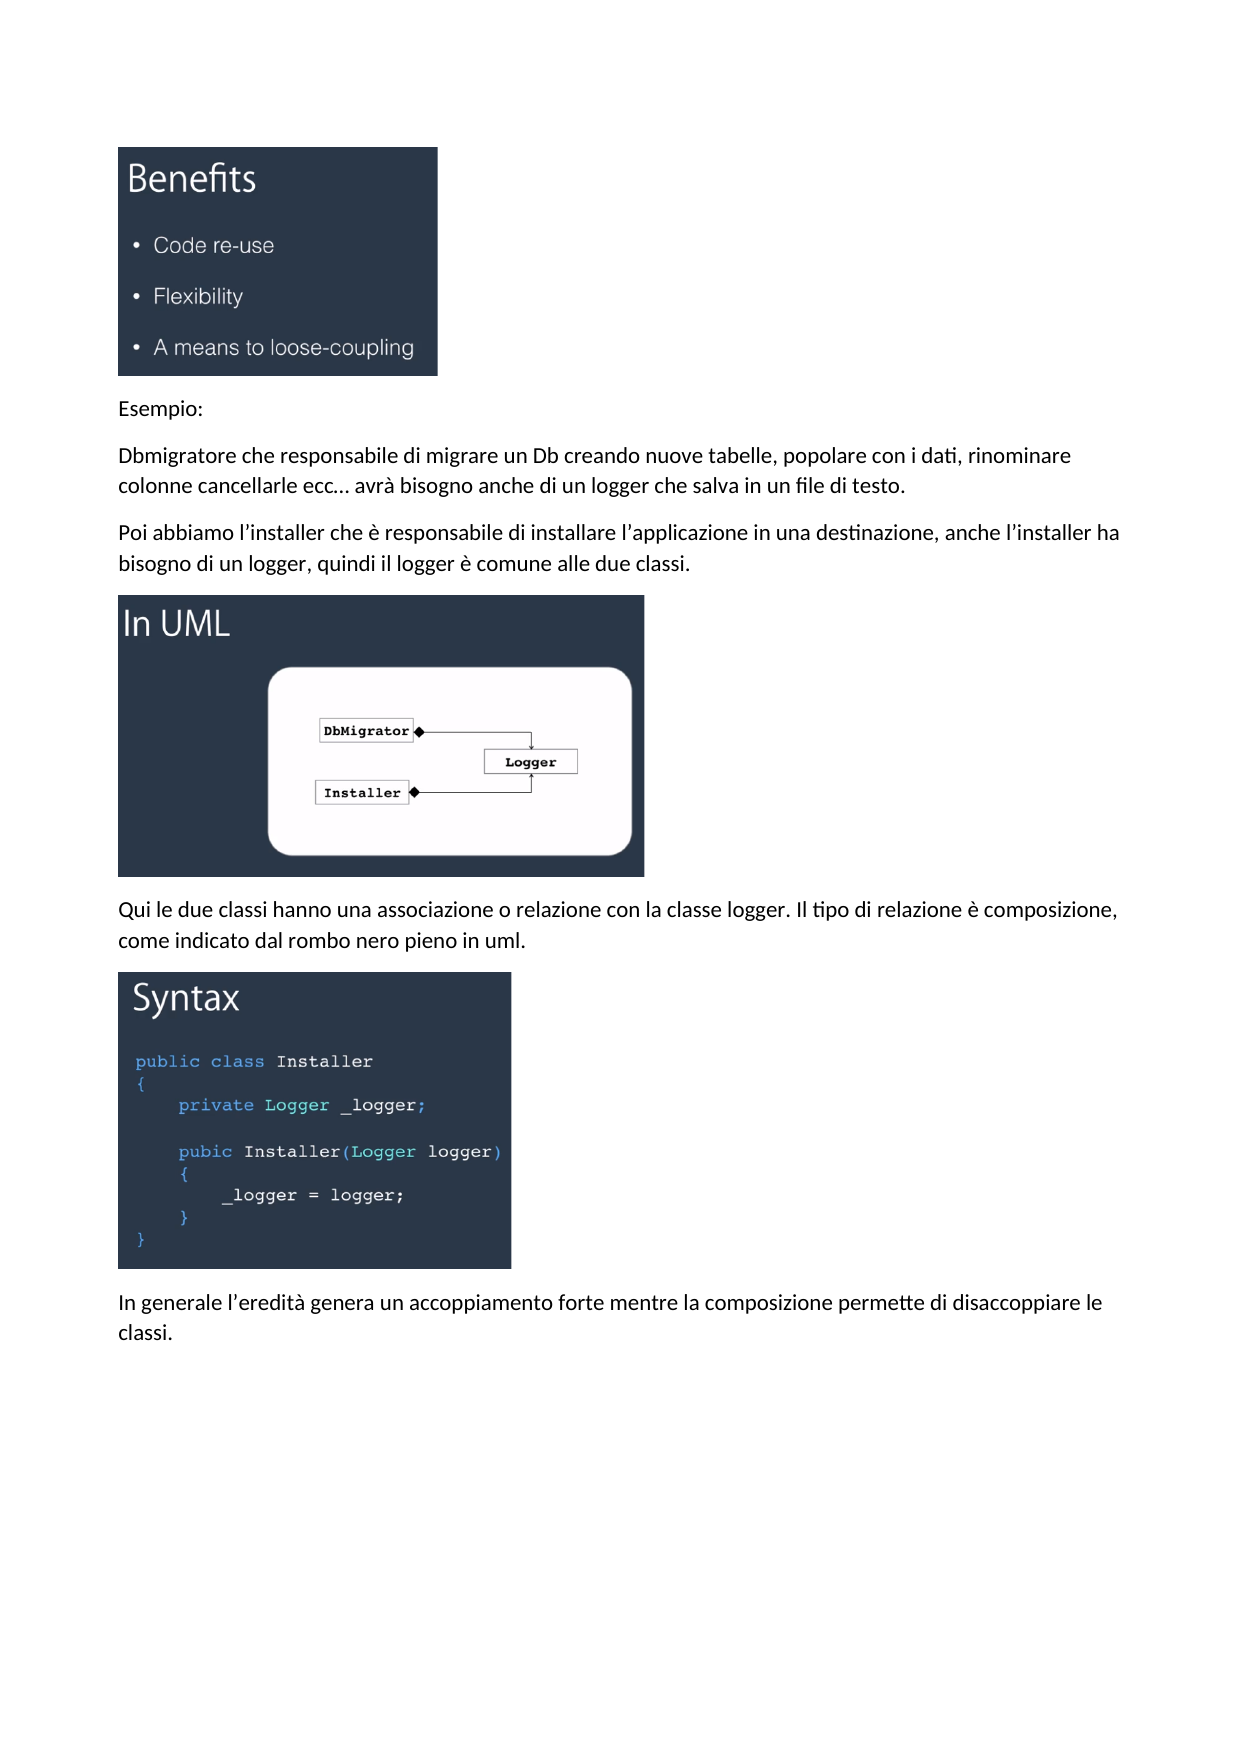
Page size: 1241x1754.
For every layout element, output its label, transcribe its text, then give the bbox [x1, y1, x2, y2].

picture [118, 972, 512, 1269]
text Esempio: [118, 394, 1122, 422]
picture [118, 147, 438, 376]
text Poi abbiamo l’installer che è responsabile di installare l’applicazione in una destinazione, anche l’installer ha bisogno di un logger, quindi il logger è comune alle due classi. [118, 518, 1122, 577]
text In generale l’eredità genera un accoppiamento forte mentre la composizione permette di disaccoppiare le classi. [118, 1288, 1122, 1346]
picture [118, 595, 645, 877]
text Qui le due classi hanno una associazione o relazione con la classe logger. Il tipo di relazione è composizione, come indicato dal rombo nero pieno in uml. [118, 896, 1122, 954]
text Dbmigratore che responsabile di migrare un Db creando nuove tabelle, popolare con i dati, rinominare colonne cancellarle ecc… avrà bisogno anche di un logger che salva in un file di testo. [118, 441, 1122, 499]
